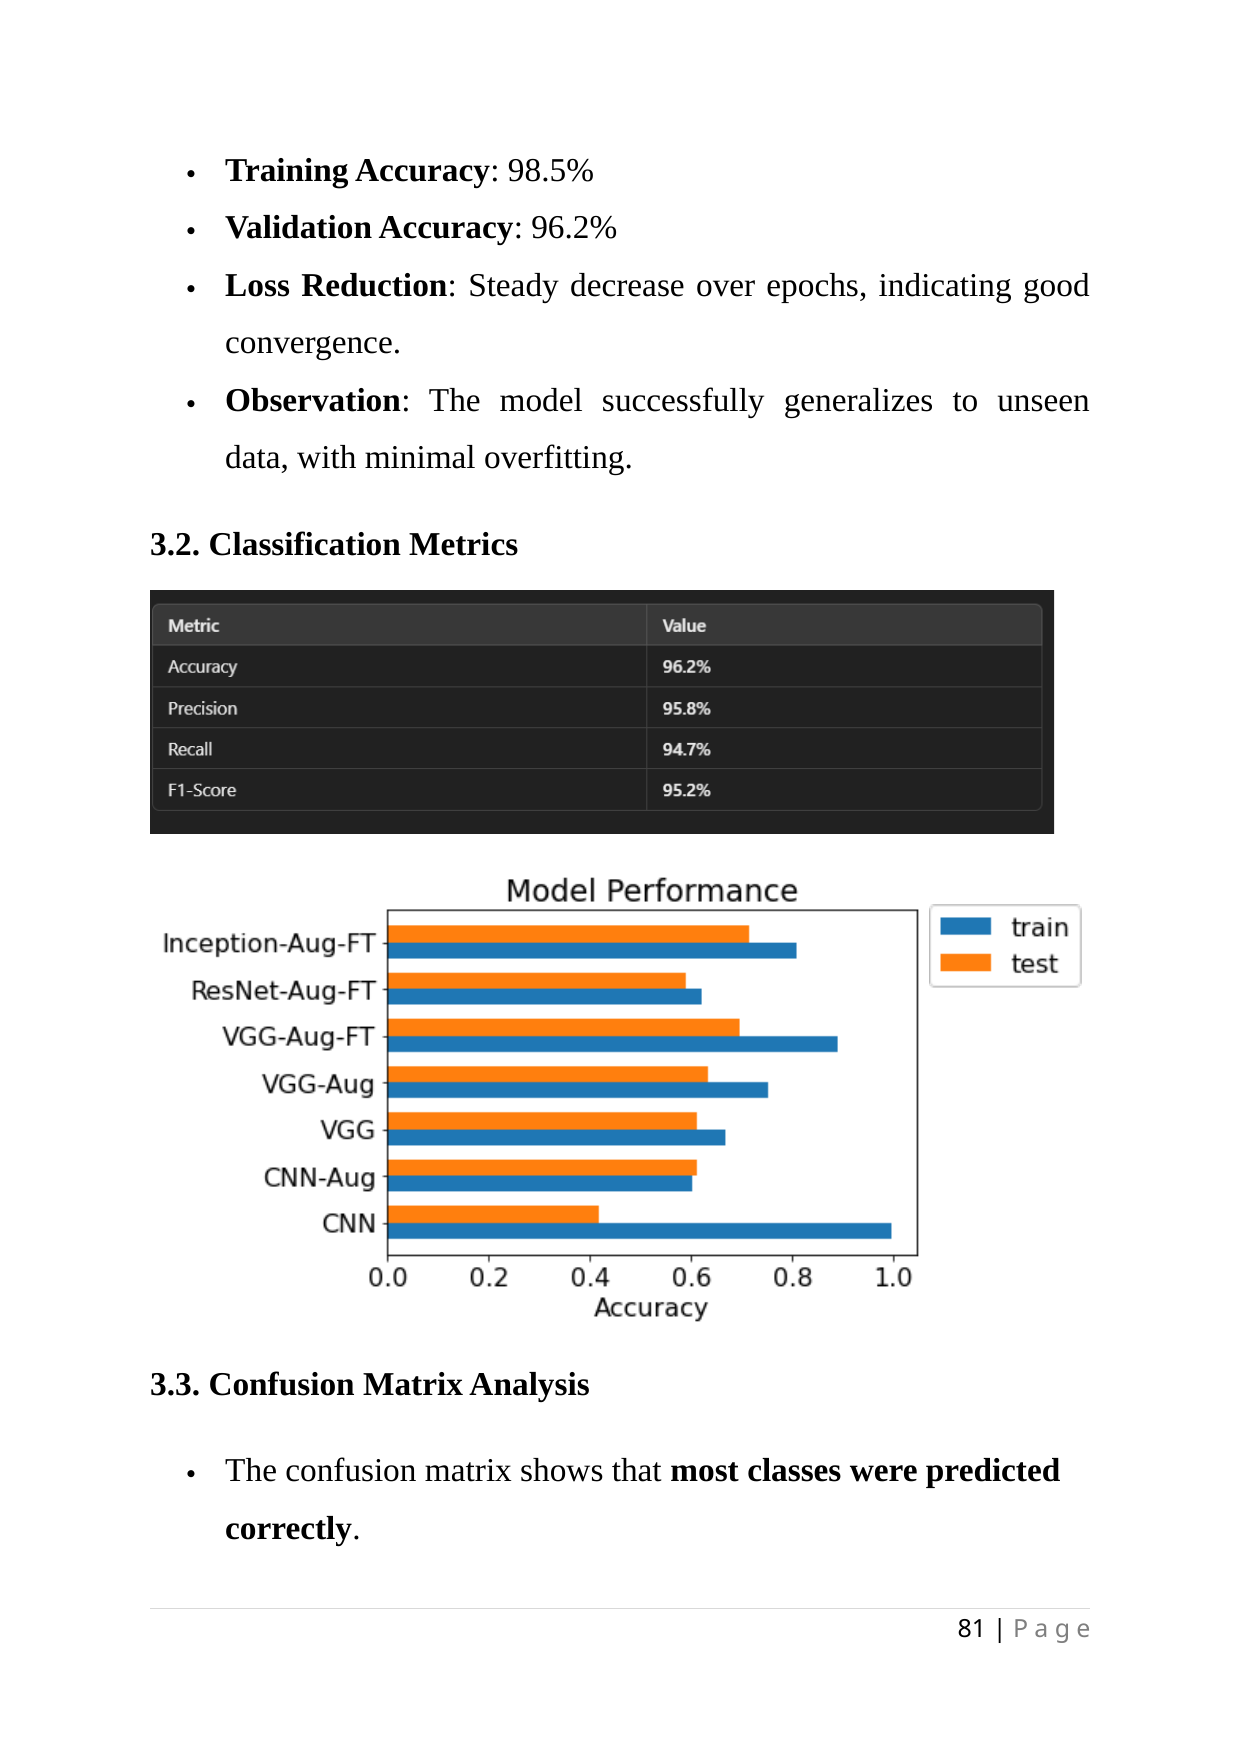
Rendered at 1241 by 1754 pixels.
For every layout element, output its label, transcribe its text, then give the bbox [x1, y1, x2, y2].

list Loss Reduction: Steady decrease over epochs, indicating good convergence. [187, 265, 1090, 361]
list The confusion matrix shows that most classes were predicted correctly. [187, 1451, 1090, 1547]
list Validation Accuracy: 96.2% [187, 207, 1090, 246]
subtitle 3.3. Confusion Matrix Analysis [150, 1364, 1090, 1402]
list Observation: The model successfully generalizes to unseen data, with minimal overfitting. [187, 380, 1090, 476]
picture [150, 590, 1055, 834]
list Training Accuracy: 98.5% [187, 150, 1090, 188]
subtitle 3.2. Classification Metrics [150, 524, 1090, 562]
picture [150, 867, 1091, 1331]
